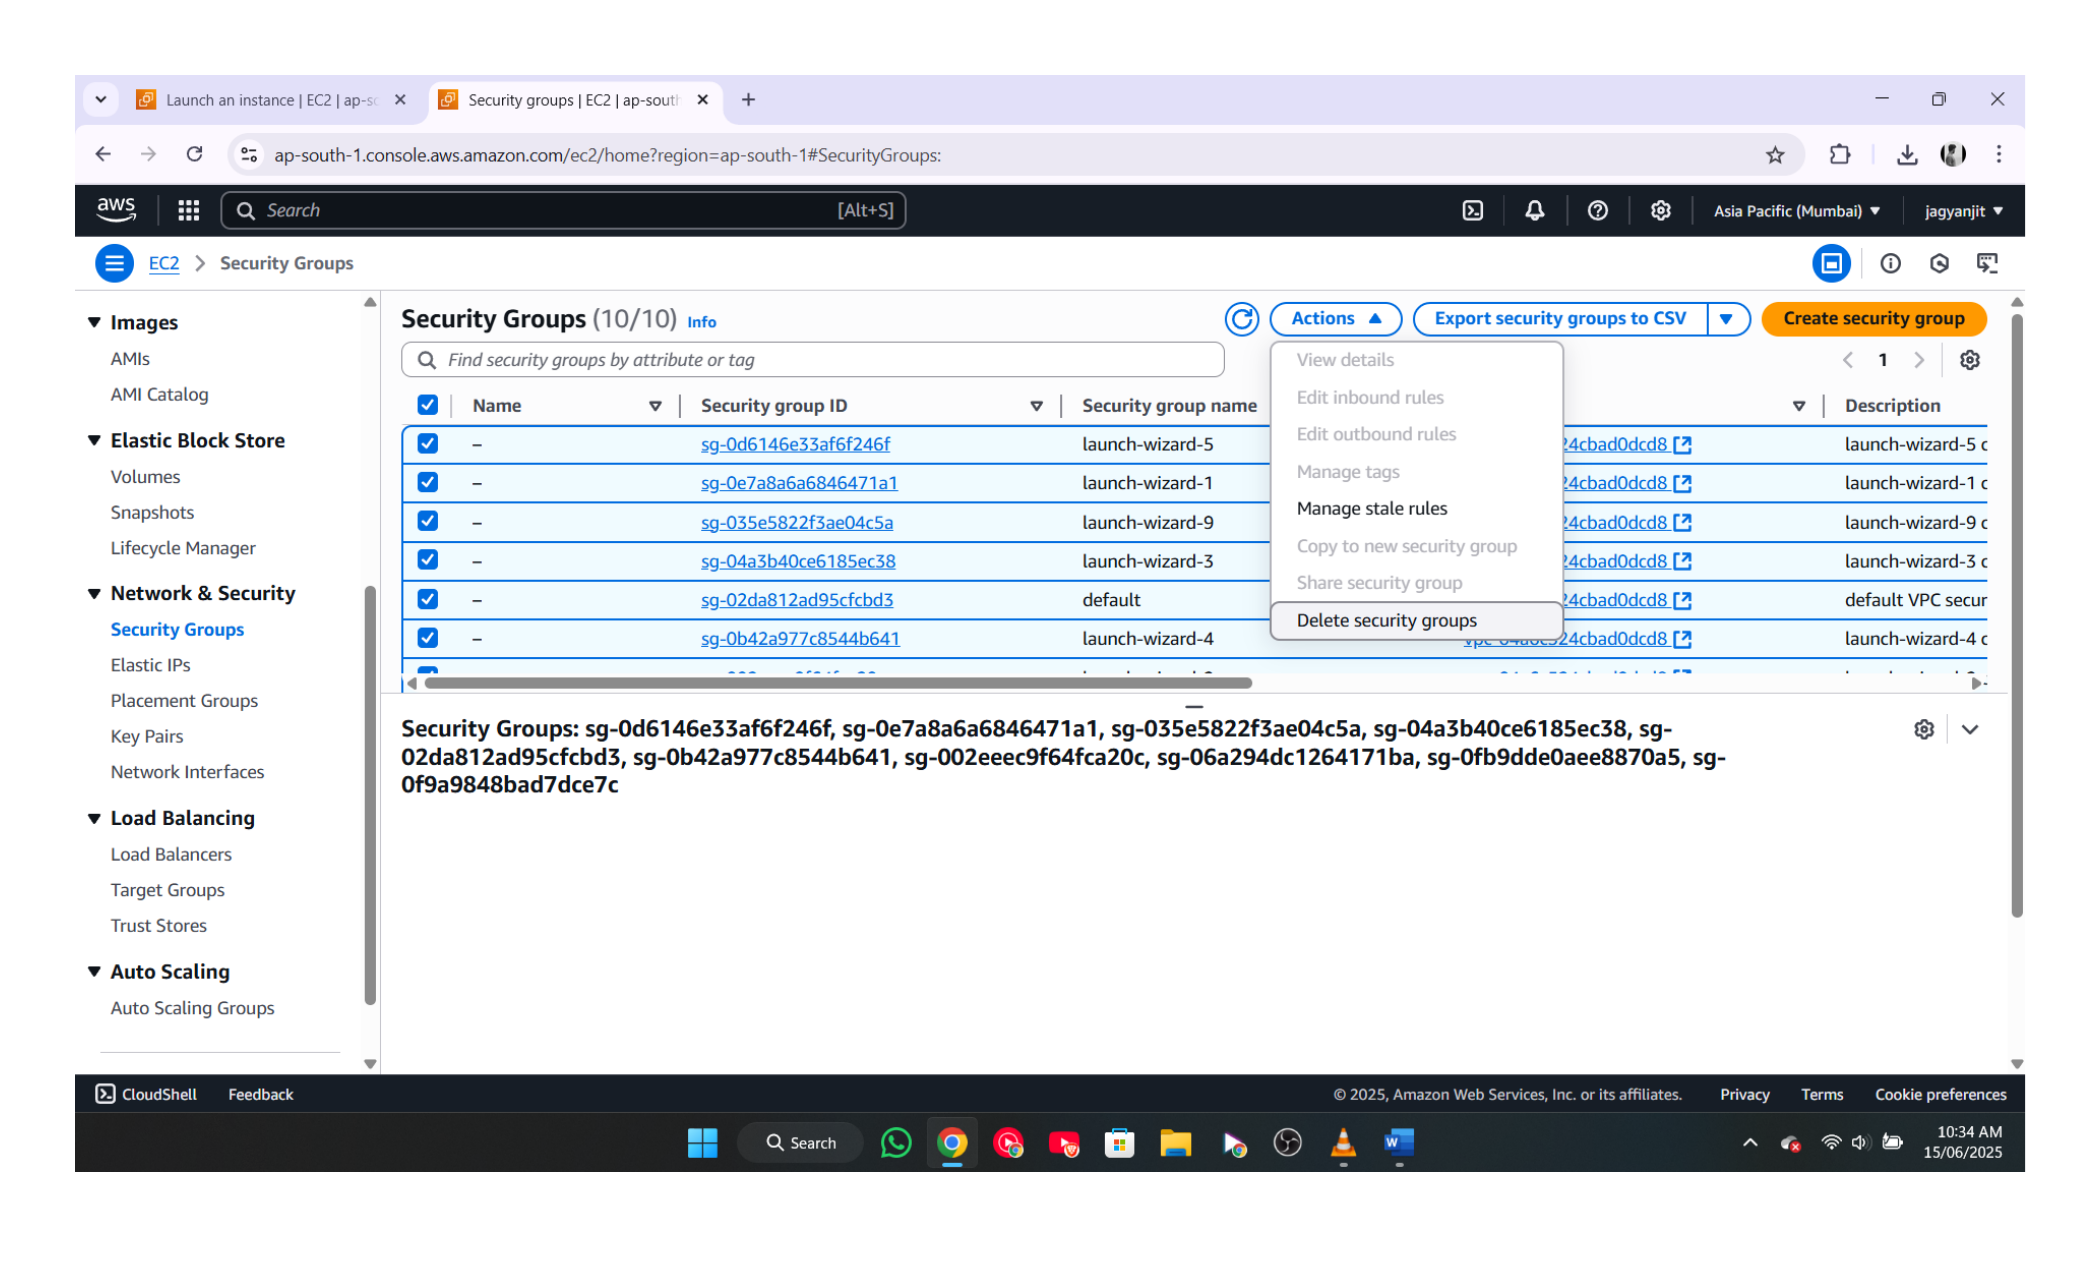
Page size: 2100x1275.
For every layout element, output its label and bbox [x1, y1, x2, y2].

picture [75, 75, 2026, 1172]
